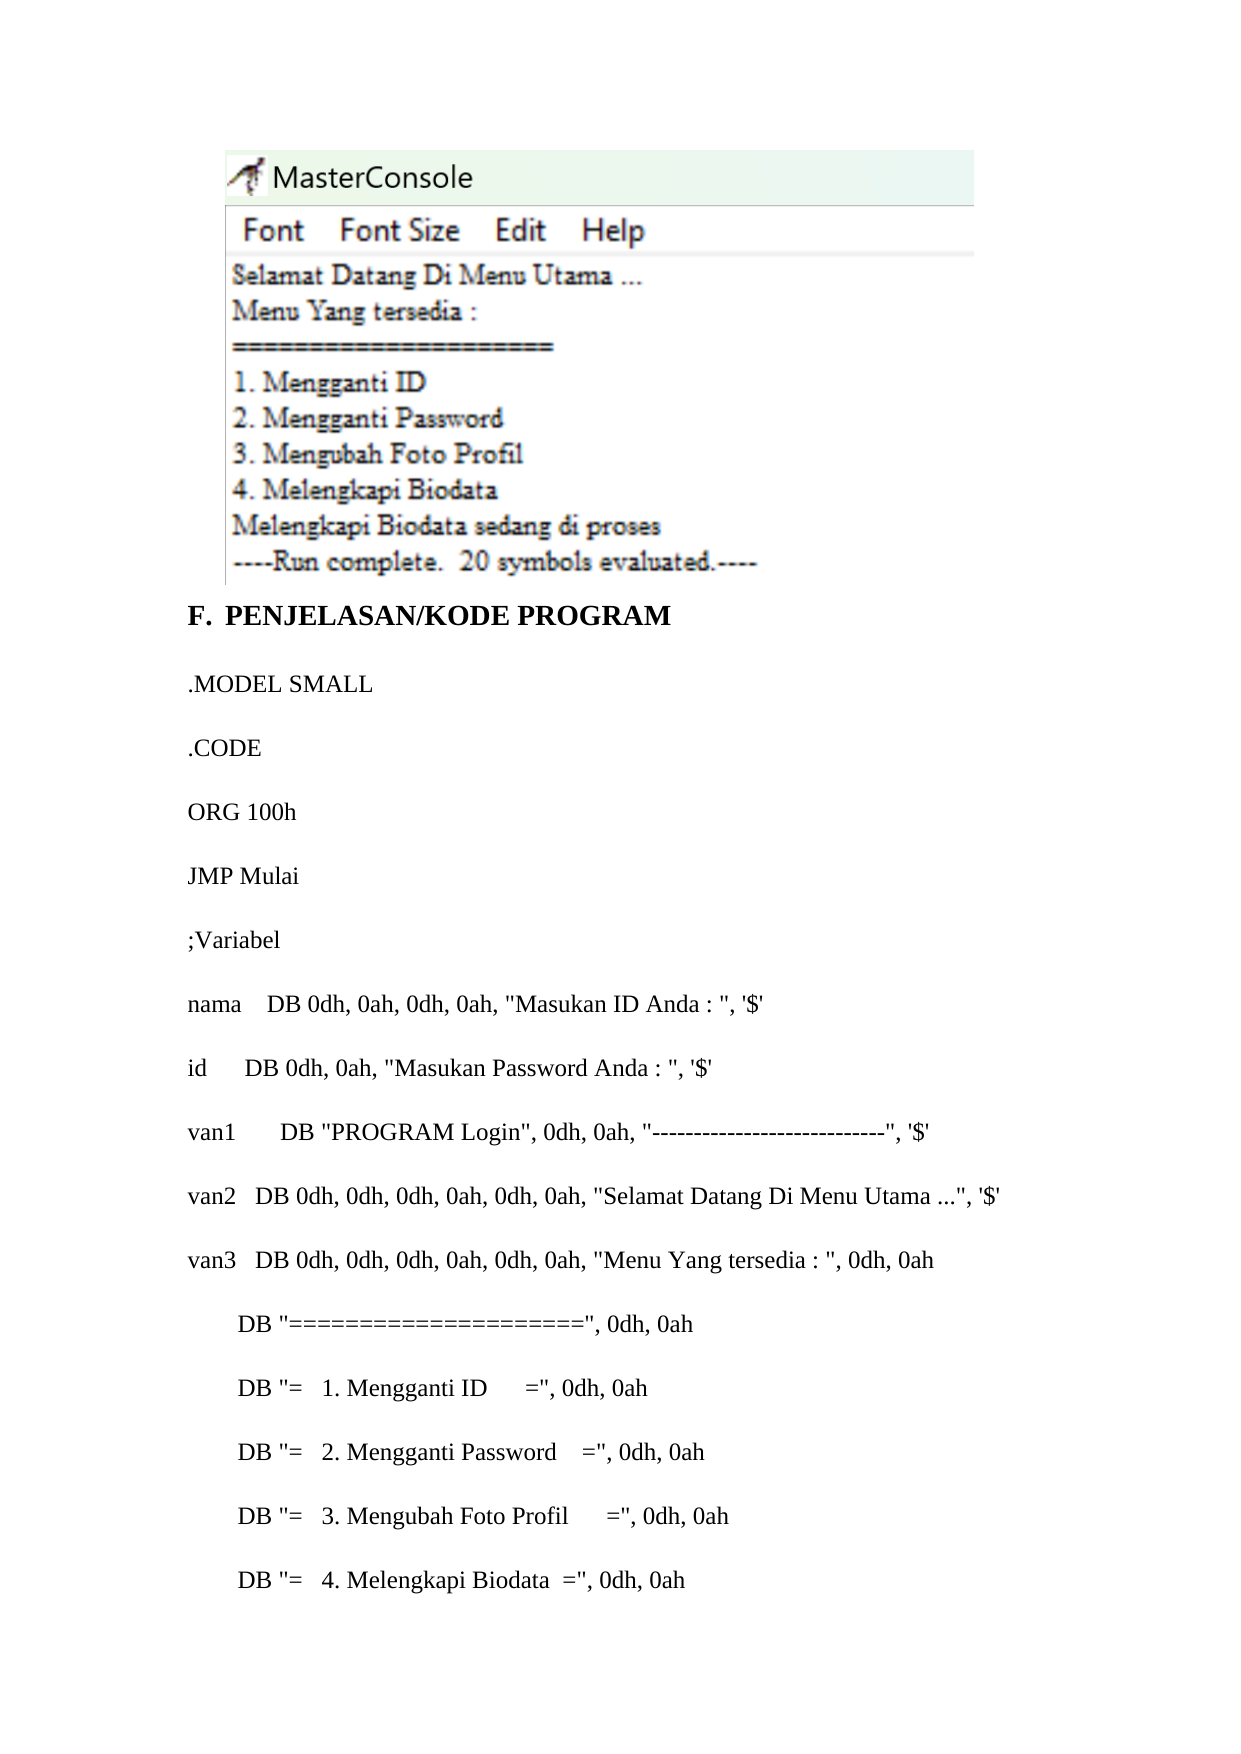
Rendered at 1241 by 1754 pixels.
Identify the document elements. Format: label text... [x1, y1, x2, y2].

text .CODE [187, 733, 1090, 762]
text DB "= 1. Mengganti ID =", 0dh, 0ah [187, 1373, 1090, 1402]
text DB "= 2. Mengganti Password =", 0dh, 0ah [187, 1437, 1090, 1466]
text DB "= 4. Melengkapi Biodata =", 0dh, 0ah [187, 1565, 1090, 1593]
text DB "= 3. Mengubah Foto Profil =", 0dh, 0ah [187, 1501, 1090, 1529]
text ORG 100h [187, 797, 1090, 826]
text van1 DB "PROGRAM Login", 0dh, 0ah, "----------------------------", '$' [187, 1117, 1090, 1146]
text van3 DB 0dh, 0dh, 0dh, 0ah, 0dh, 0ah, "Menu Yang tersedia : ", 0dh, 0ah [187, 1245, 1090, 1274]
text ;Variabel [187, 925, 1090, 954]
text JMP Mulai [187, 861, 1090, 890]
text nama DB 0dh, 0ah, 0dh, 0ah, "Masukan ID Anda : ", '$' [187, 989, 1090, 1018]
text DB "=====================", 0dh, 0ah [187, 1309, 1090, 1338]
text van2 DB 0dh, 0dh, 0dh, 0ah, 0dh, 0ah, "Selamat Datang Di Menu Utama ...", '$' [187, 1181, 1090, 1210]
text .MODEL SMALL [187, 669, 1090, 698]
list PENJELASAN/KODE PROGRAM [187, 598, 1090, 632]
picture [225, 150, 975, 585]
text id DB 0dh, 0ah, "Masukan Password Anda : ", '$' [187, 1053, 1090, 1082]
